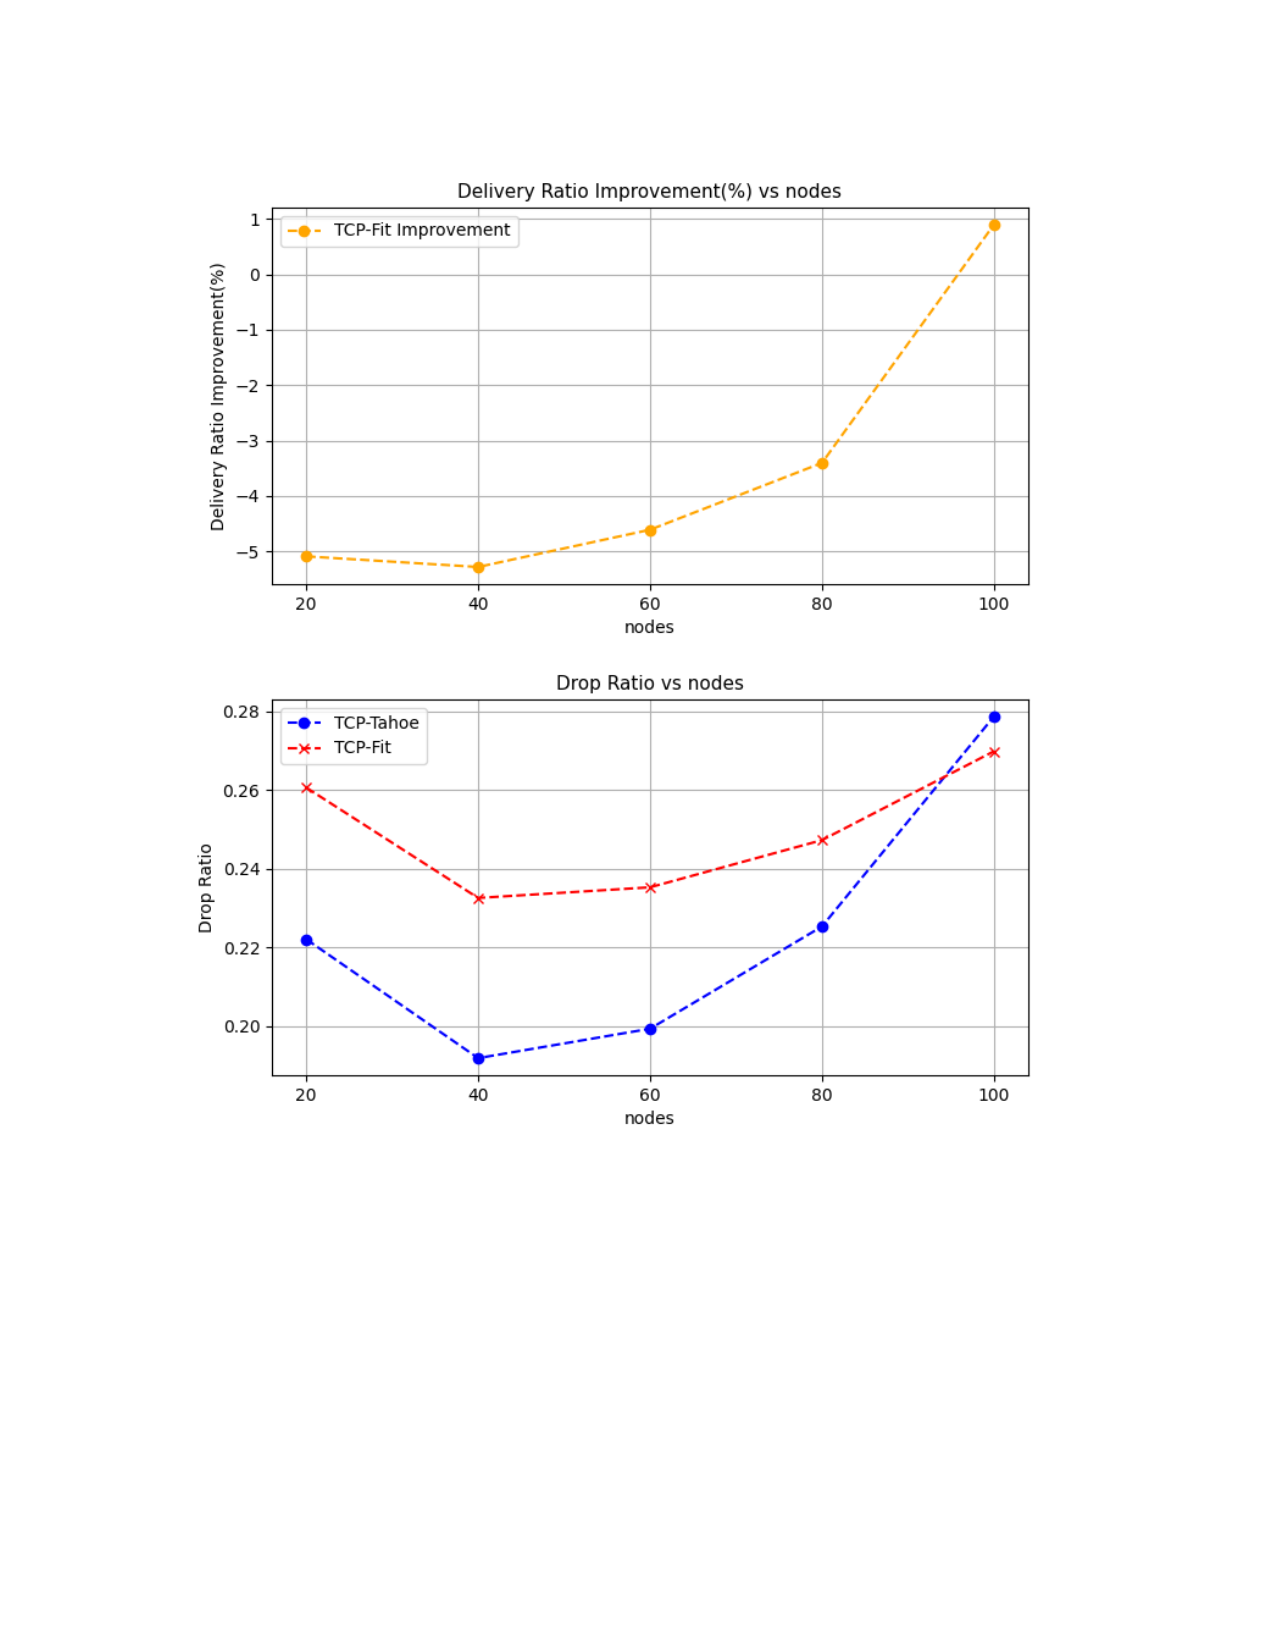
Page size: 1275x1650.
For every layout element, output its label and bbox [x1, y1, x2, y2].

picture [150, 150, 1125, 638]
picture [150, 641, 1125, 1129]
